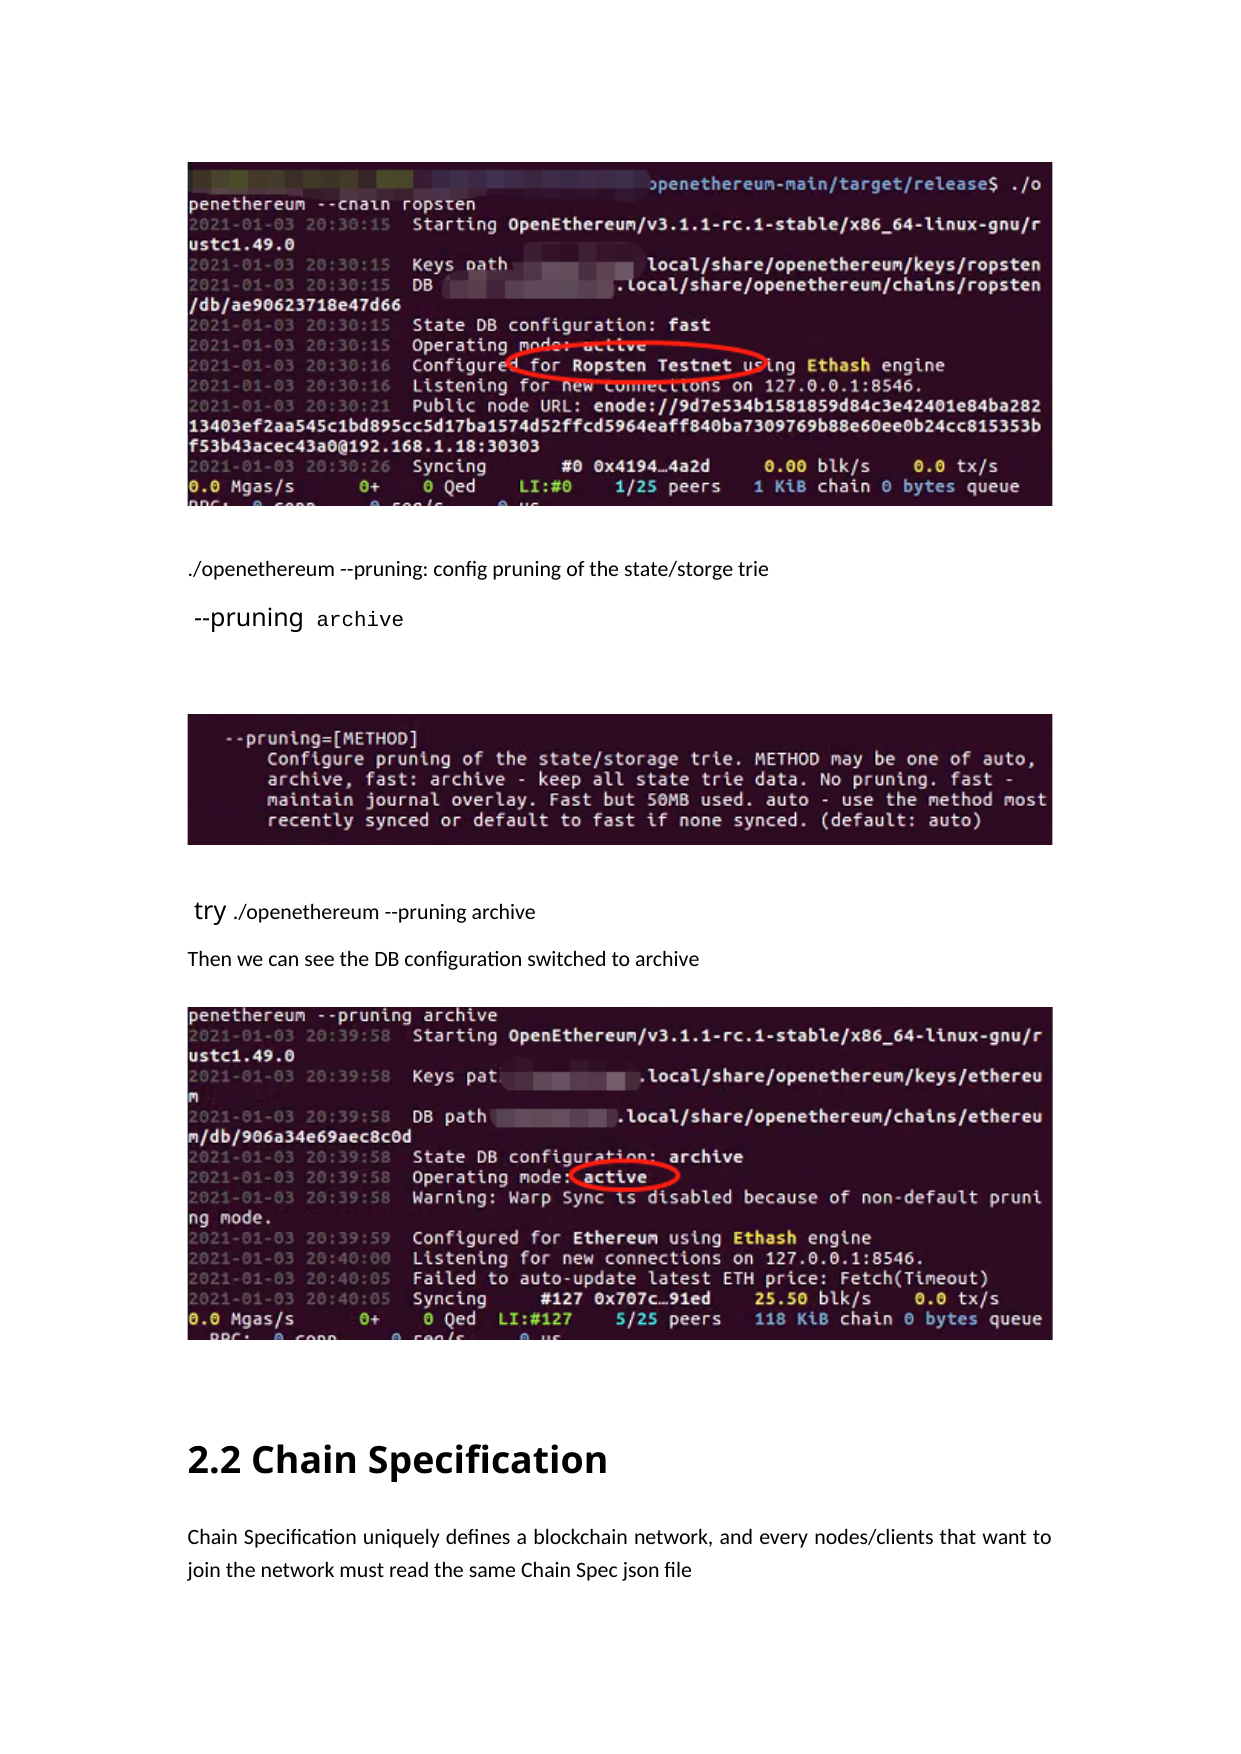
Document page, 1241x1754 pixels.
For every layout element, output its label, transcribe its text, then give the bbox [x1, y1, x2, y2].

text ./openethereum --pruning: config pruning of the state/storge trie [187, 552, 1053, 584]
text Chain Specification uniquely defines a blockchain network, and every nodes/clients that want to join the network must read the same Chain Spec json file [187, 1520, 1053, 1585]
picture [187, 162, 1053, 506]
list try ./openethereum --pruning archive [187, 877, 1053, 942]
text --pruning archive [187, 584, 1053, 649]
picture [187, 714, 1053, 845]
list Then we can see the DB configuration switched to archive [187, 942, 1053, 974]
subtitle 2.2 Chain Specification [187, 1426, 1053, 1491]
picture [187, 1007, 1053, 1340]
